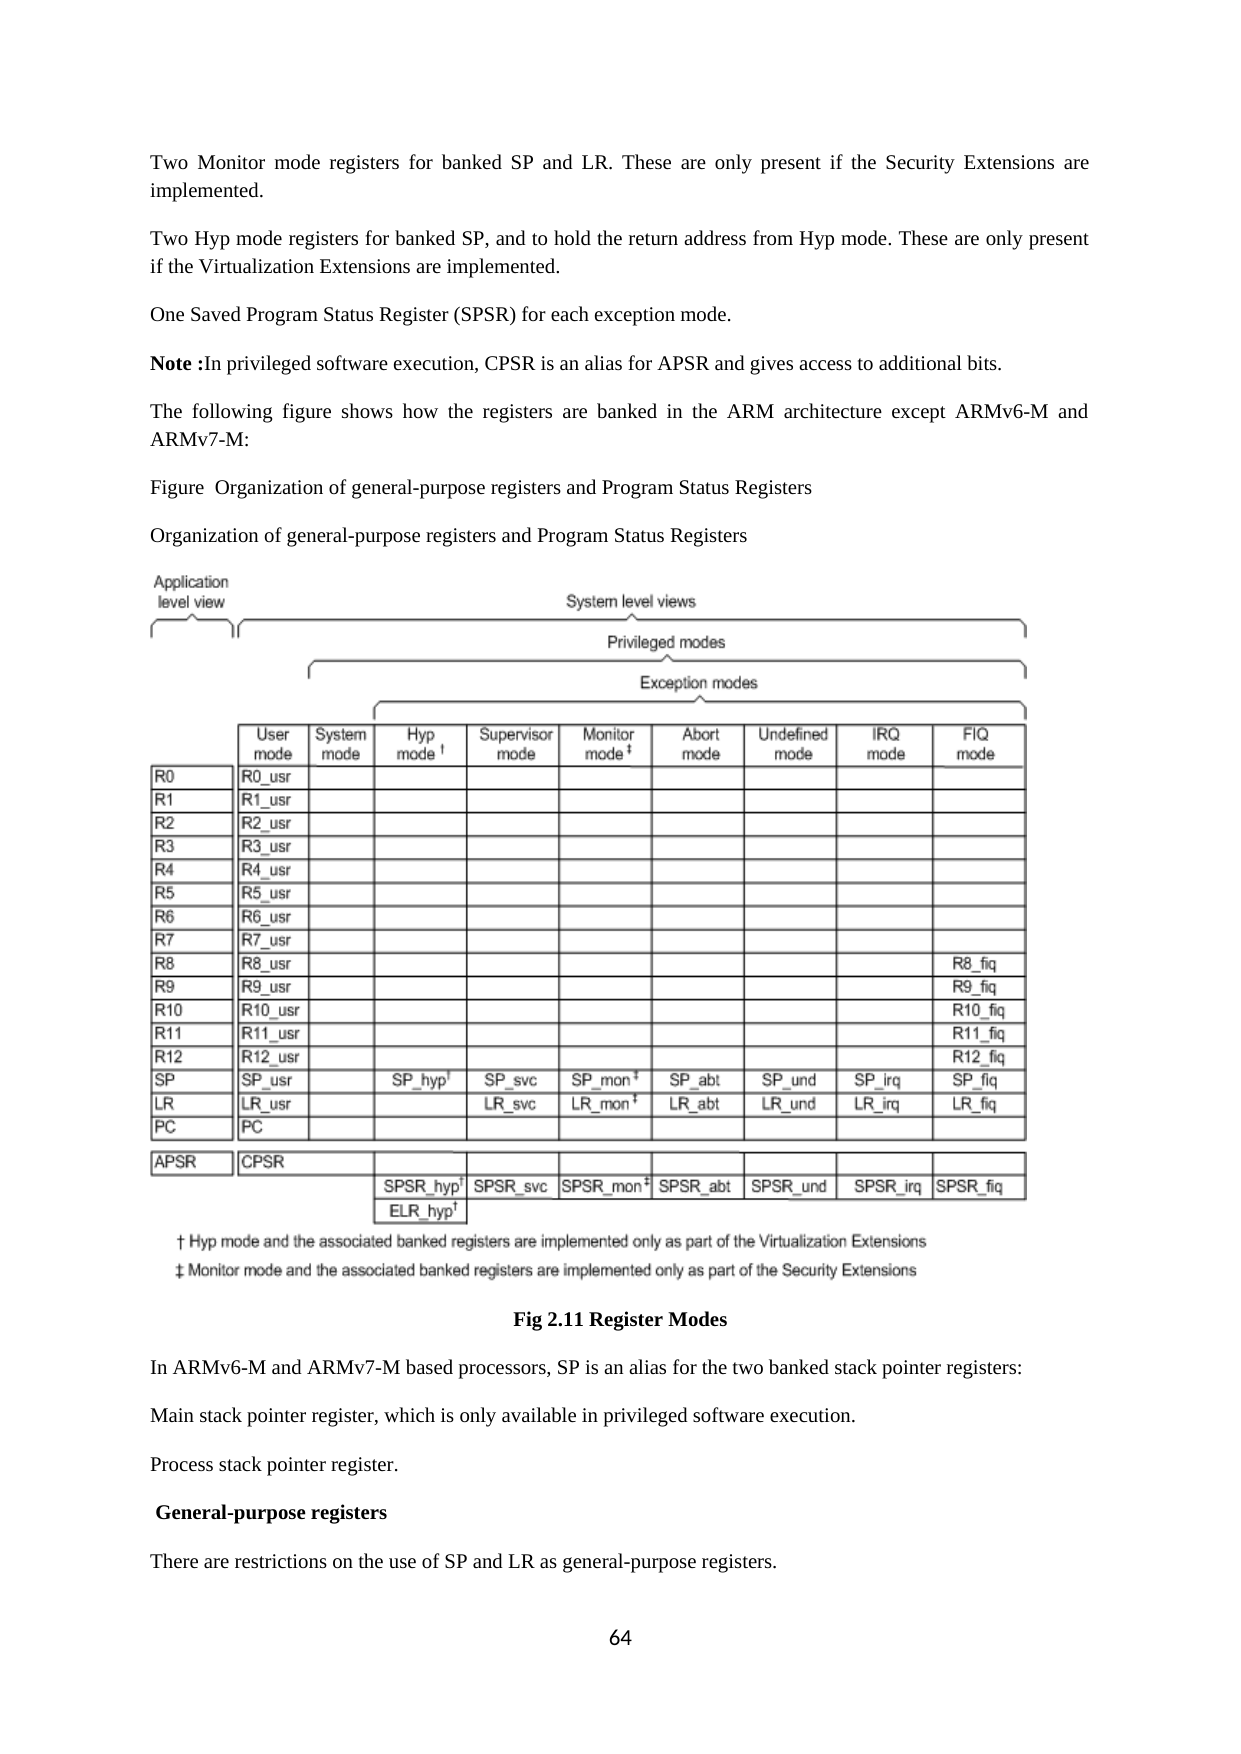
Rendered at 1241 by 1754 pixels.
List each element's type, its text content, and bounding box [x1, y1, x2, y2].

text In ARMv6-M and ARMv7-M based processors, SP is an alias for the two banked stack pointer registers: [150, 1355, 1090, 1379]
text Two Hyp mode registers for banked SP, and to hold the return address from Hyp mode. These are only present if the Virtualization Extensions are implemented. [150, 226, 1090, 278]
text One Saved Program Status Register (SPSR) for each exception mode. [150, 302, 1090, 326]
text Note :In privileged software execution, CPSR is an alias for APSR and gives access to additional bits. [150, 351, 1090, 374]
text Organization of general-purpose registers and Program Status Registers [150, 523, 1090, 547]
text Fig 2.11 Register Modes [150, 1306, 1090, 1331]
text Main stack pointer register, which is only available in privileged software execution. [150, 1403, 1090, 1427]
text The following figure shows how the registers are banked in the ARM architecture except ARMv6-M and ARMv7-M: [150, 399, 1090, 451]
text Two Monitor mode registers for banked SP and LR. These are only present if the Security Extensions are implemented. [150, 150, 1090, 202]
text Figure Organization of general-purpose registers and Program Status Registers [150, 475, 1090, 499]
picture [150, 571, 1027, 1282]
text Process stack pointer register. [150, 1452, 1090, 1476]
text There are restrictions on the use of SP and LR as general-purpose registers. [150, 1549, 1090, 1573]
text General-purpose registers [150, 1500, 1090, 1524]
